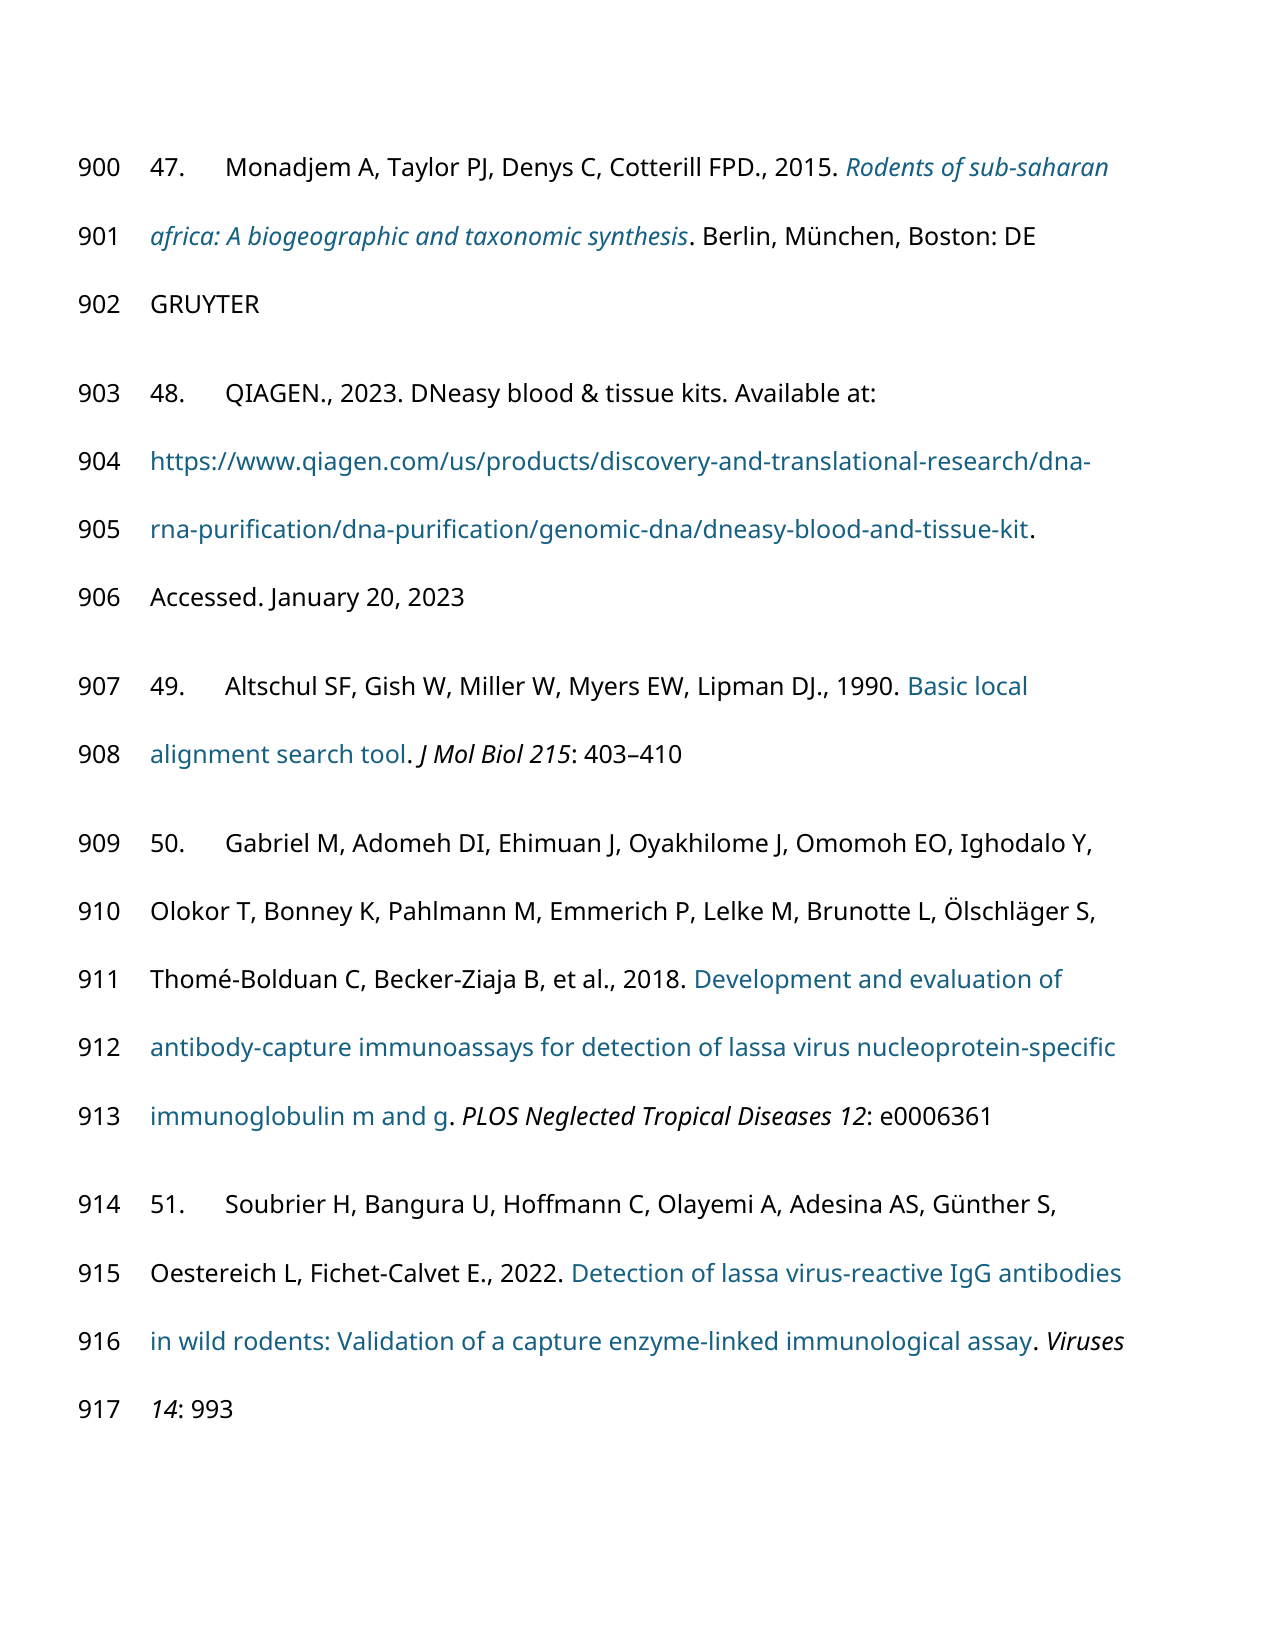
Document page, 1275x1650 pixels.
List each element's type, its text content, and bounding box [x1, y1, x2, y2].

text 49. Altschul SF, Gish W, Miller W, Myers EW, Lipman DJ., 1990. Basic local alignment search tool. J Mol Biol 215: 403–410 [150, 668, 1125, 771]
text 51. Soubrier H, Bangura U, Hoffmann C, Olayemi A, Adesina AS, Günther S, Oestereich L, Fichet-Calvet E., 2022. Detection of lassa virus-reactive IgG antibodies in wild rodents: Validation of a capture enzyme-linked immunological assay. Viruses 14: 993 [150, 1187, 1125, 1426]
text 50. Gabriel M, Adomeh DI, Ehimuan J, Oyakhilome J, Omomoh EO, Ighodalo Y, Olokor T, Bonney K, Pahlmann M, Emmerich P, Lelke M, Brunotte L, Ölschläger S, Thomé-Bolduan C, Becker-Ziaja B, et al., 2018. Development and evaluation of antibody-capture immunoassays for detection of lassa virus nucleoprotein-specific immunoglobulin m and g. PLOS Neglected Tropical Diseases 12: e0006361 [150, 826, 1125, 1132]
text 47. Monadjem A, Taylor PJ, Denys C, Cotterill FPD., 2015. Rodents of sub-saharan africa: A biogeographic and taxonomic synthesis. Berlin, München, Boston: DE GRUYTER [150, 150, 1125, 320]
text 48. QIAGEN., 2023. DNeasy blood & tissue kits. Available at: https://www.qiagen.com/us/products/discovery-and-translational-research/dna-rna-purification/dna-purification/genomic-dna/dneasy-blood-and-tissue-kit. Accessed. January 20, 2023 [150, 375, 1125, 614]
